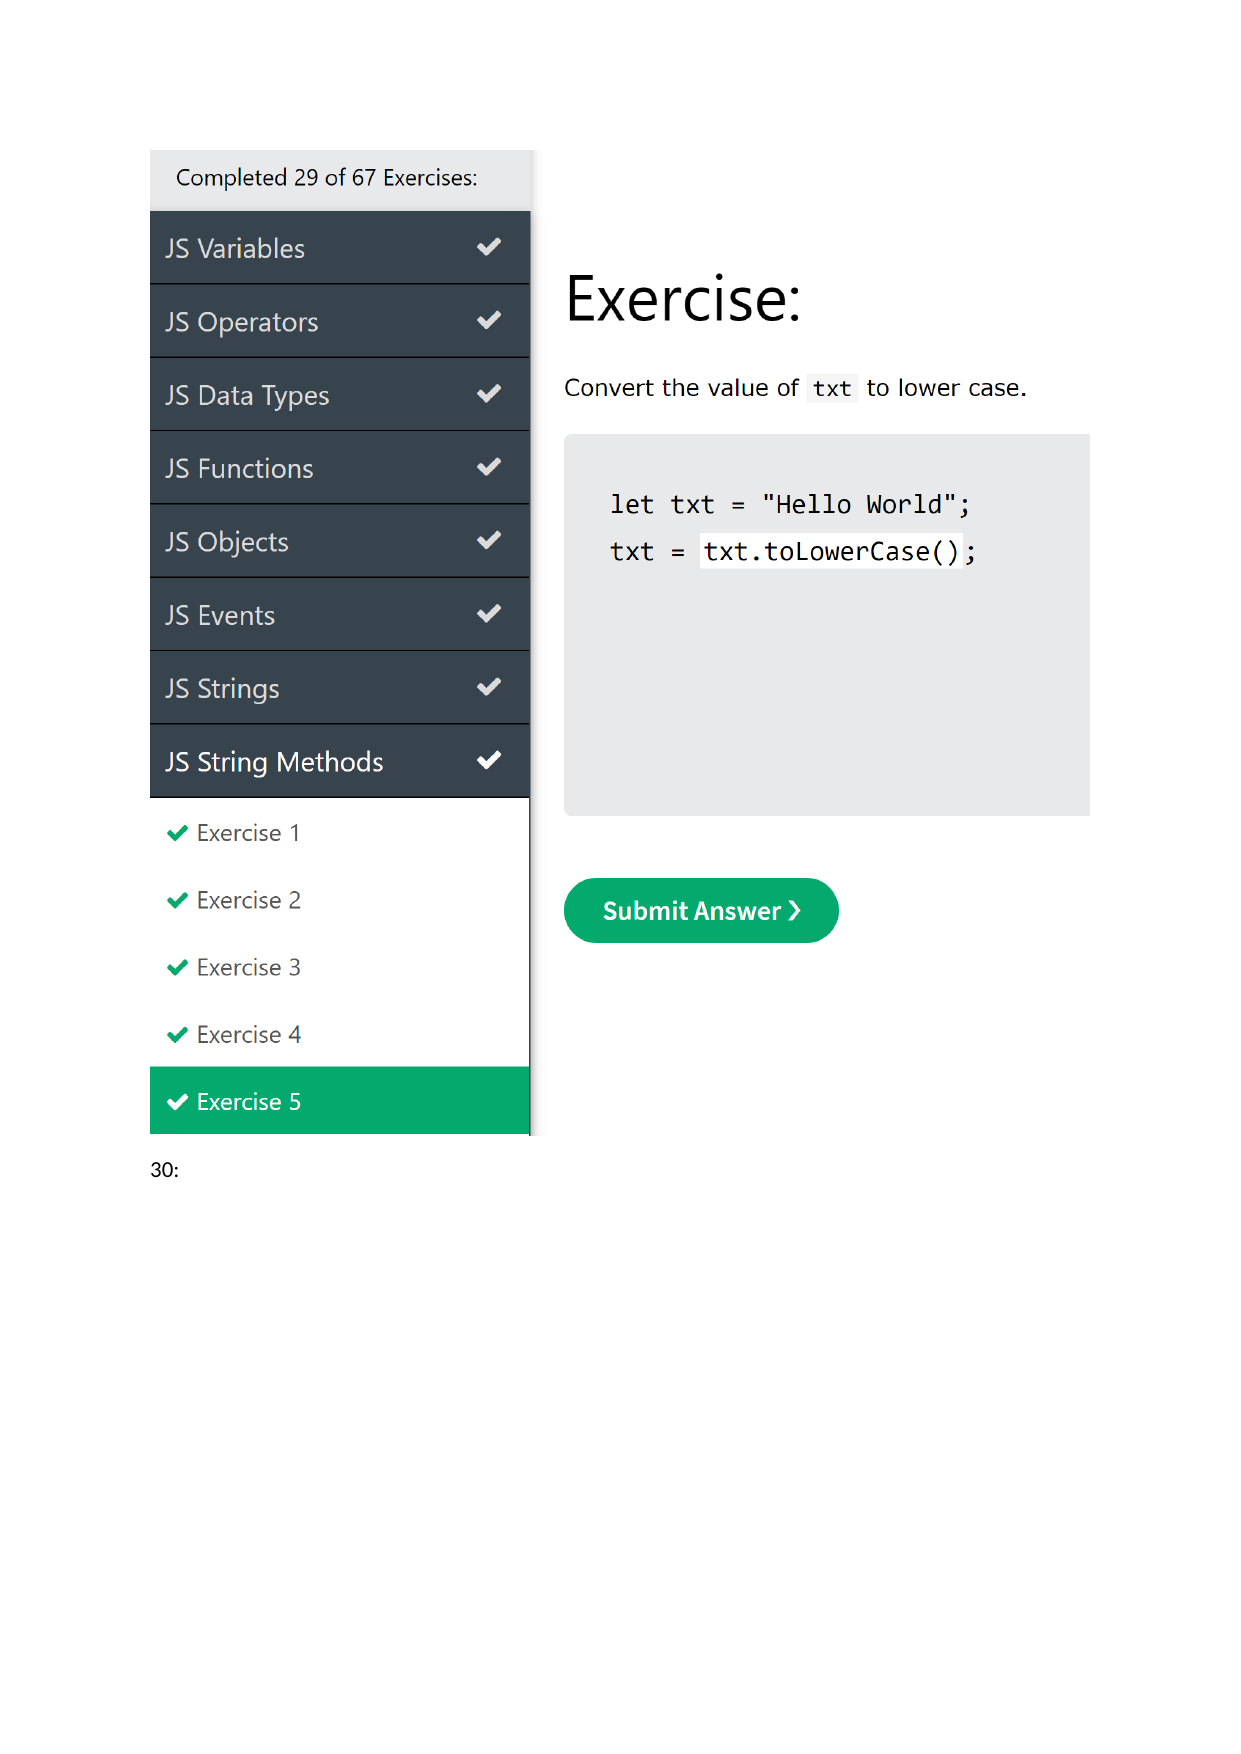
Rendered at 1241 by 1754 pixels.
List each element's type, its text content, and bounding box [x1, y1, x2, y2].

picture [150, 150, 1091, 1136]
text 30: [150, 1155, 1090, 1183]
